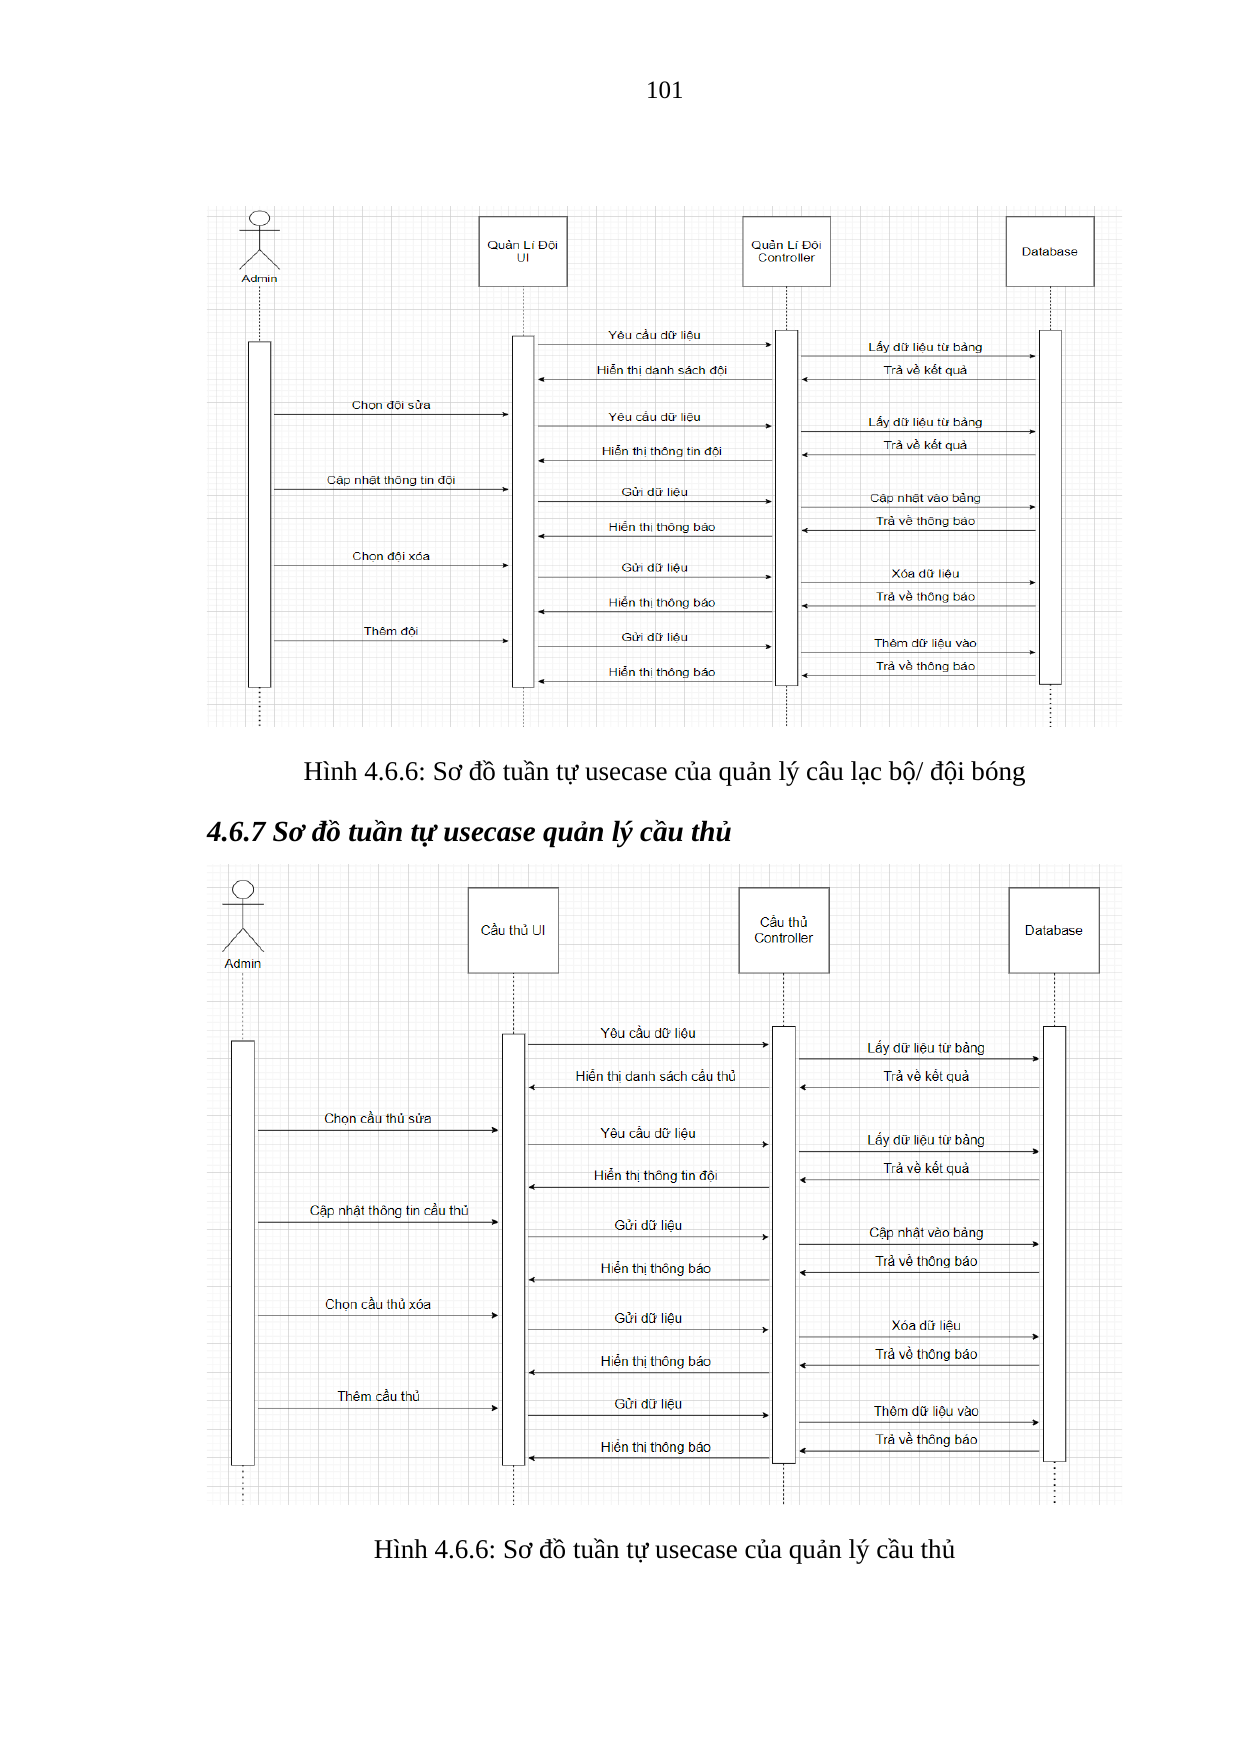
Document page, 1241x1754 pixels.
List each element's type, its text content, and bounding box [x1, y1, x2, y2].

text Hình 4.6.6: Sơ đồ tuần tự usecase của quản lý câu lạc bộ/ đội bóng [207, 754, 1122, 786]
picture [206, 864, 1123, 1505]
text Hình 4.6.6: Sơ đồ tuần tự usecase của quản lý cầu thủ [207, 1533, 1122, 1564]
text 4.6.7 Sơ đồ tuần tự usecase quản lý cầu thủ [207, 814, 1122, 847]
picture [206, 206, 1123, 727]
